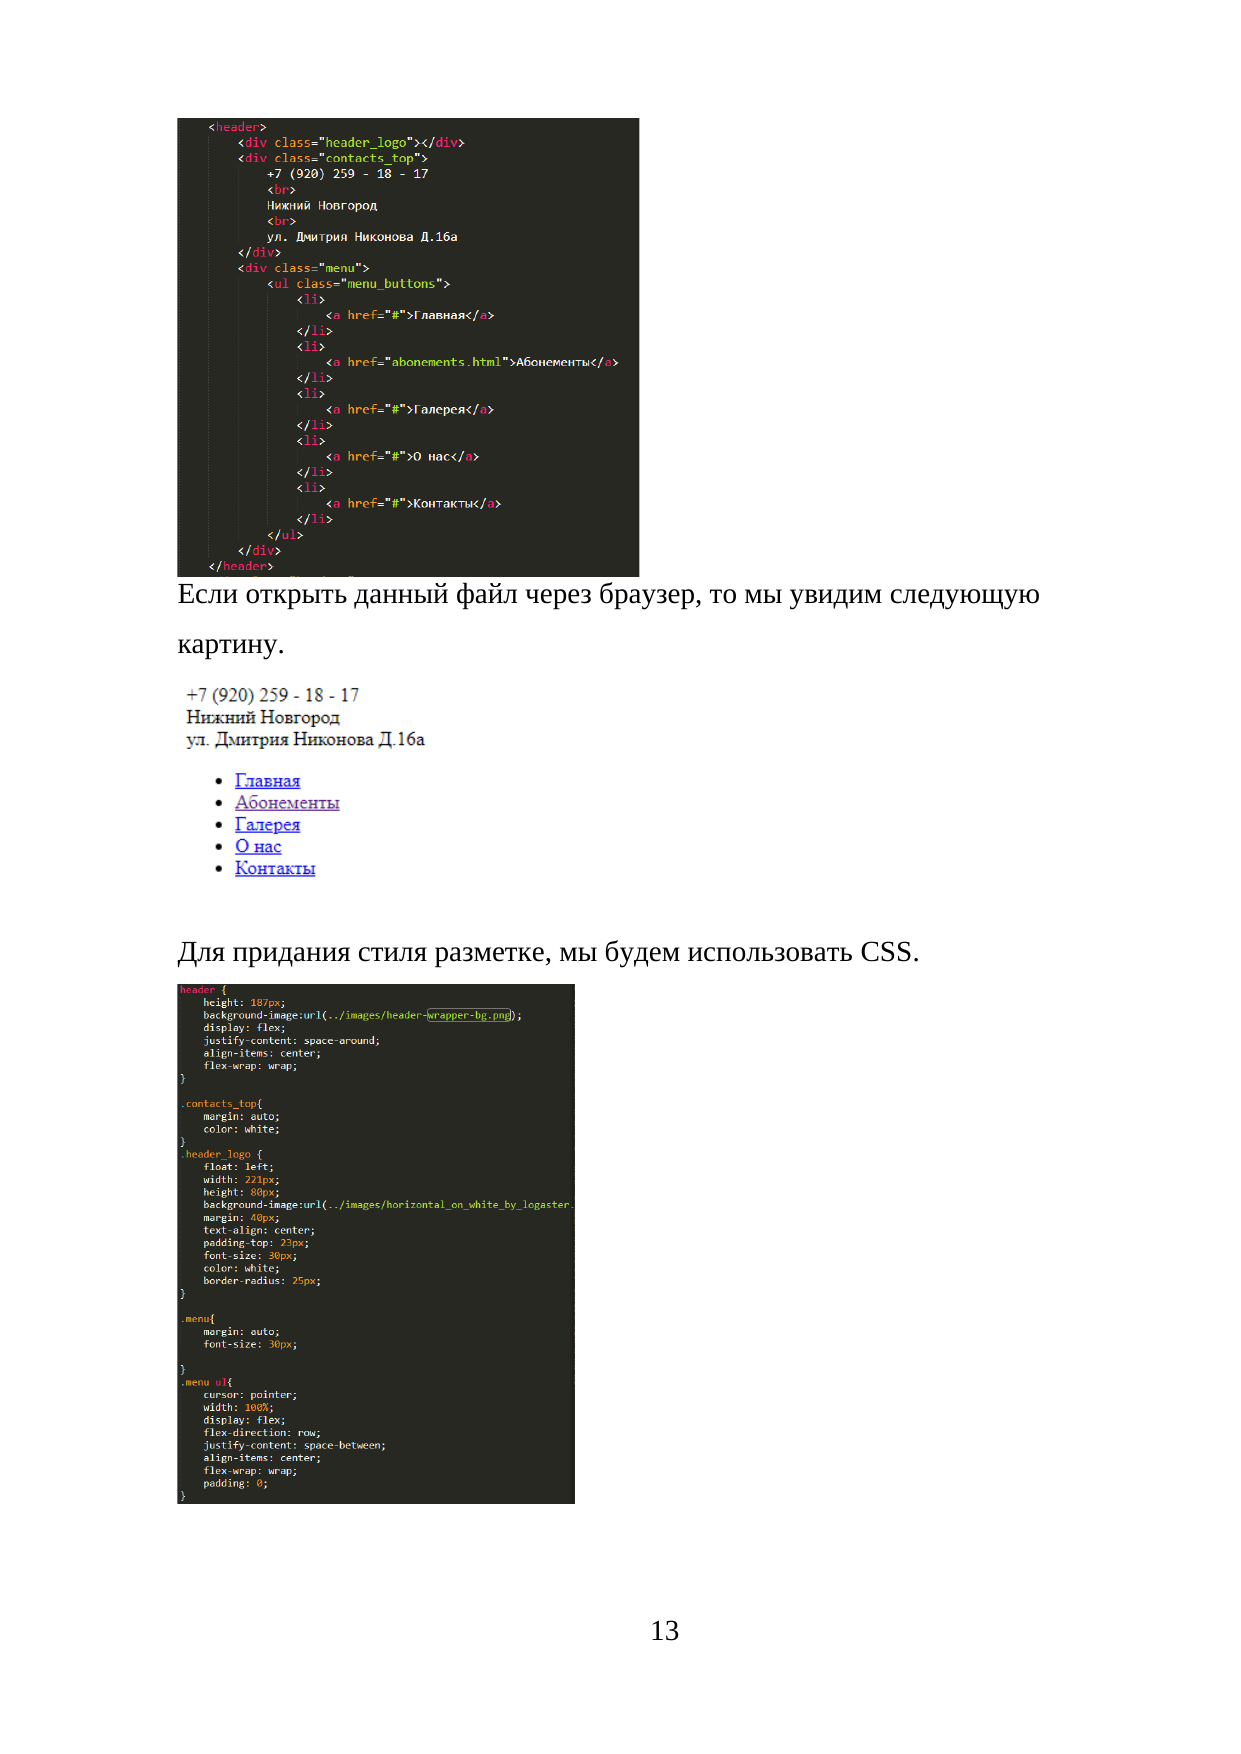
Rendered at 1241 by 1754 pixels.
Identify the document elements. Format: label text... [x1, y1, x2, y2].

picture [177, 118, 640, 577]
text Если открыть данный файл через браузер, то мы увидим следующую картину. [177, 576, 1152, 660]
picture [177, 984, 575, 1504]
picture [177, 677, 512, 918]
text Для придания стиля разметке, мы будем использовать CSS. [177, 934, 1152, 968]
